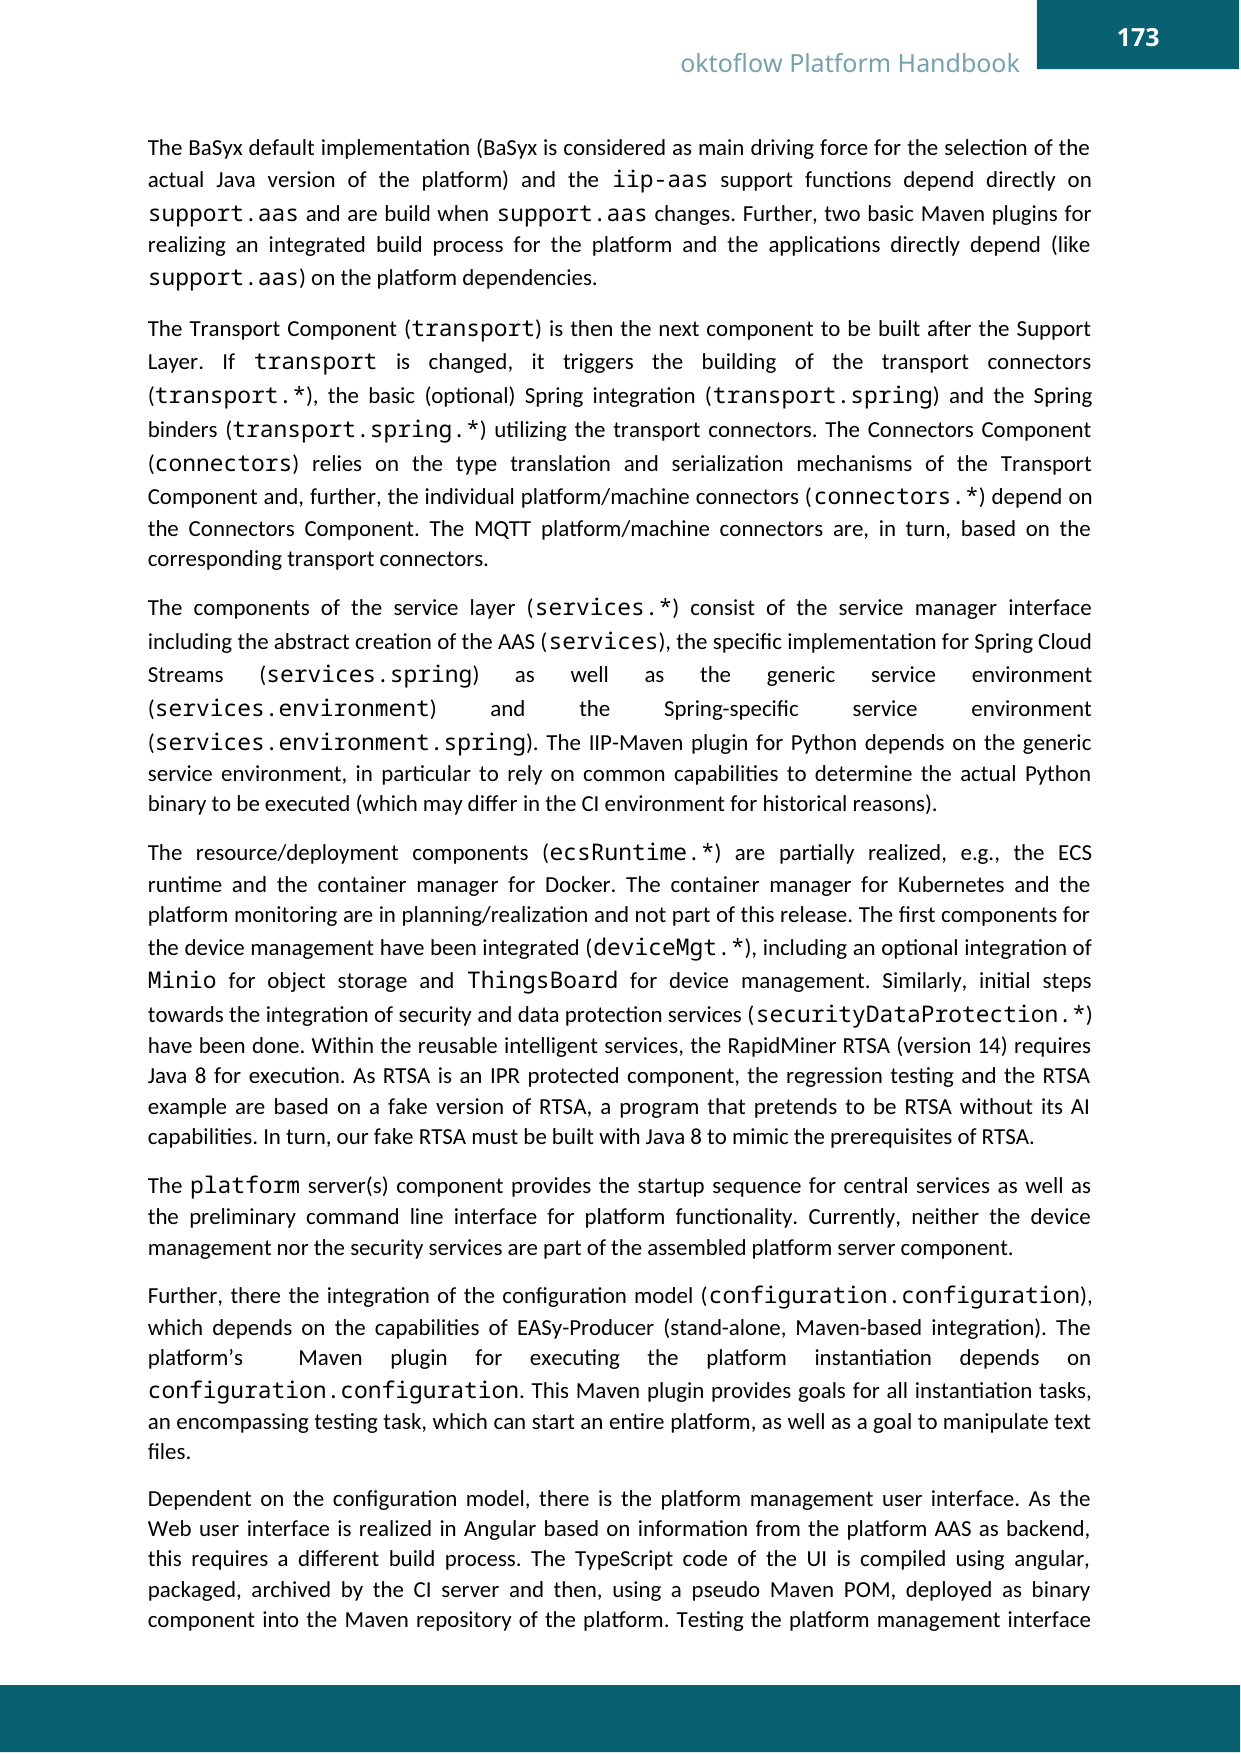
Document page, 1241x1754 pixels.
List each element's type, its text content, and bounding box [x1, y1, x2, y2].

text The components of the service layer (services.*) consist of the service manager interface including the abstract creation of the AAS (services), the specific implementation for Spring Cloud Streams (services.spring) as well as the generic service environment (services.environment) and the Spring-specific service environment (services.environment.spring). The IIP-Maven plugin for Python depends on the generic service environment, in particular to rely on common capabilities to determine the actual Python binary to be executed (which may differ in the CI environment for historical reasons). [148, 591, 1093, 817]
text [148, 1484, 1093, 1633]
text The Transport Component (transport) is then the next component to be built after the Support Layer. If transport is changed, it triggers the building of the transport connectors (transport.*), the basic (optional) Spring integration (transport.spring) and the Spring binders (transport.spring.*) utilizing the transport connectors. The Connectors Component (connectors) relies on the type translation and serialization mechanisms of the Transport Component and, further, the individual platform/machine connectors (connectors.*) depend on the Connectors Component. The MQTT platform/machine connectors are, in turn, based on the corresponding transport connectors. [148, 312, 1093, 572]
text The platform server(s) component provides the startup sequence for central services as well as the preliminary command line interface for platform functionality. Currently, neither the device management nor the security services are part of the assembled platform server component. [148, 1169, 1093, 1261]
text The resource/deployment components (ecsRuntime.*) are partially realized, e.g., the ECS runtime and the container manager for Docker. The container manager for Kubernetes and the platform monitoring are in planning/realization and not part of this release. The first components for the device management have been integrated (deviceMgt.*), including an optional integration of Minio for object storage and ThingsBoard for device management. Similarly, initial steps towards the integration of security and data protection services (securityDataProtection.*) have been done. Within the reusable intelligent services, the RapidMiner RTSA (version 14) requires Java 8 for execution. As RTSA is an IPR protected component, the regression testing and the RTSA example are based on a fake version of RTSA, a program that pretends to be RTSA without its AI capabilities. In turn, our fake RTSA must be built with Java 8 to mimic the prerequisites of RTSA. [148, 836, 1093, 1150]
text The BaSyx default implementation (BaSyx is considered as main driving force for the selection of the actual Java version of the platform) and the iip-aas support functions depend directly on support.aas and are build when support.aas changes. Further, two basic Maven plugins for realizing an integrated build process for the platform and the applications directly depend (like support.aas) on the platform dependencies. [148, 133, 1093, 292]
text Further, there the integration of the configuration model (configuration.configuration), which depends on the capabilities of EASy-Producer (stand-alone, Maven-based integration). The platform’s Maven plugin for executing the platform instantiation depends on configuration.configuration. This Maven plugin provides goals for all instantiation tasks, an encompassing testing task, which can start an entire platform, as well as a goal to manipulate text files. [148, 1279, 1093, 1465]
